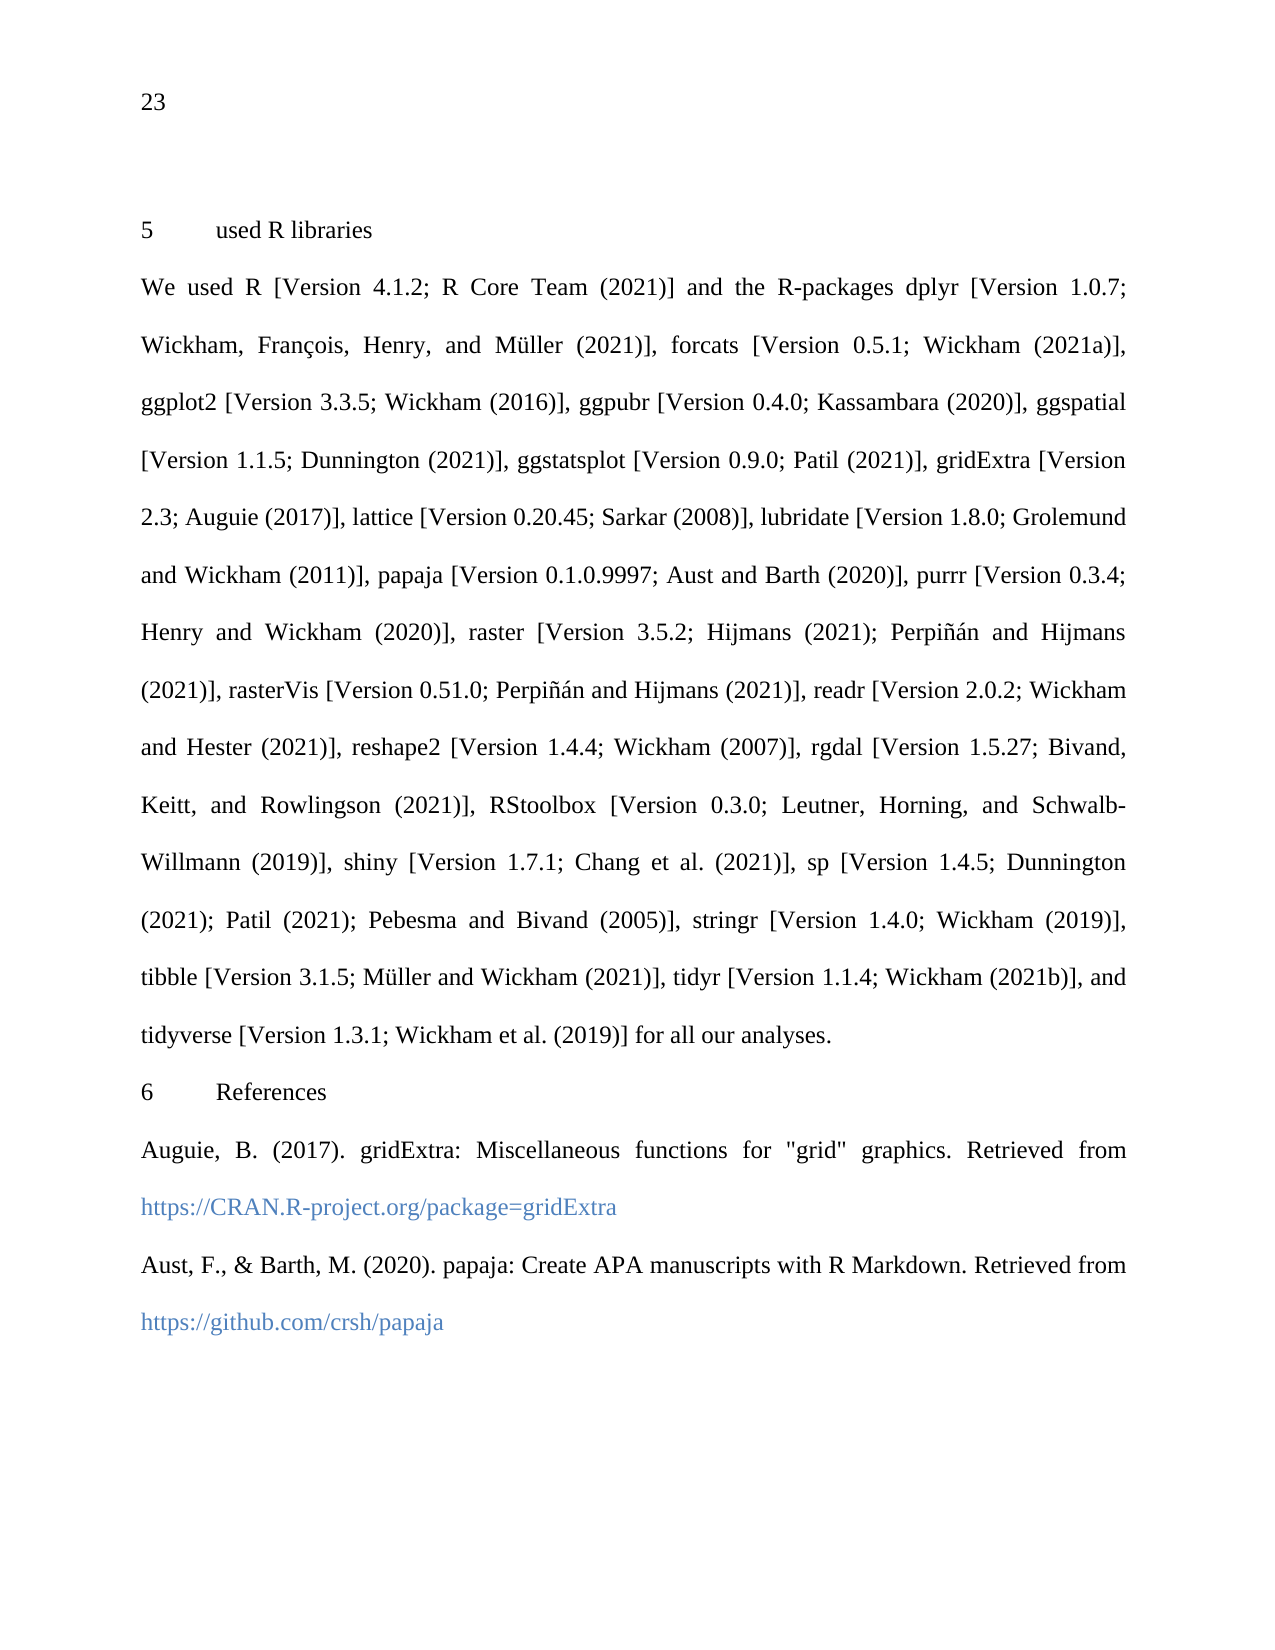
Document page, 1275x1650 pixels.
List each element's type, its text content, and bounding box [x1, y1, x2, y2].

text 6 References [141, 1077, 1127, 1106]
text 5 used R libraries [141, 215, 1127, 244]
text Aust, F., & Barth, M. (2020). papaja: Create APA manuscripts with R Markdown. Retrieved from https://github.com/crsh/papaja [141, 1250, 1127, 1336]
text We used R [Version 4.1.2; R Core Team (2021)] and the R-packages dplyr [Version 1.0.7; Wickham, François, Henry, and Müller (2021)], forcats [Version 0.5.1; Wickham (2021a)], ggplot2 [Version 3.3.5; Wickham (2016)], ggpubr [Version 0.4.0; Kassambara (2020)], ggspatial [Version 1.1.5; Dunnington (2021)], ggstatsplot [Version 0.9.0; Patil (2021)], gridExtra [Version 2.3; Auguie (2017)], lattice [Version 0.20.45; Sarkar (2008)], lubridate [Version 1.8.0; Grolemund and Wickham (2011)], papaja [Version 0.1.0.9997; Aust and Barth (2020)], purrr [Version 0.3.4; Henry and Wickham (2020)], raster [Version 3.5.2; Hijmans (2021); Perpiñán and Hijmans (2021)], rasterVis [Version 0.51.0; Perpiñán and Hijmans (2021)], readr [Version 2.0.2; Wickham and Hester (2021)], reshape2 [Version 1.4.4; Wickham (2007)], rgdal [Version 1.5.27; Bivand, Keitt, and Rowlingson (2021)], RStoolbox [Version 0.3.0; Leutner, Horning, and Schwalb-Willmann (2019)], shiny [Version 1.7.1; Chang et al. (2021)], sp [Version 1.4.5; Dunnington (2021); Patil (2021); Pebesma and Bivand (2005)], stringr [Version 1.4.0; Wickham (2019)], tibble [Version 3.1.5; Müller and Wickham (2021)], tidyr [Version 1.1.4; Wickham (2021b)], and tidyverse [Version 1.3.1; Wickham et al. (2019)] for all our analyses. [141, 272, 1127, 1049]
text Auguie, B. (2017). gridExtra: Miscellaneous functions for "grid" graphics. Retrieved from https://CRAN.R-project.org/package=gridExtra [141, 1135, 1127, 1221]
